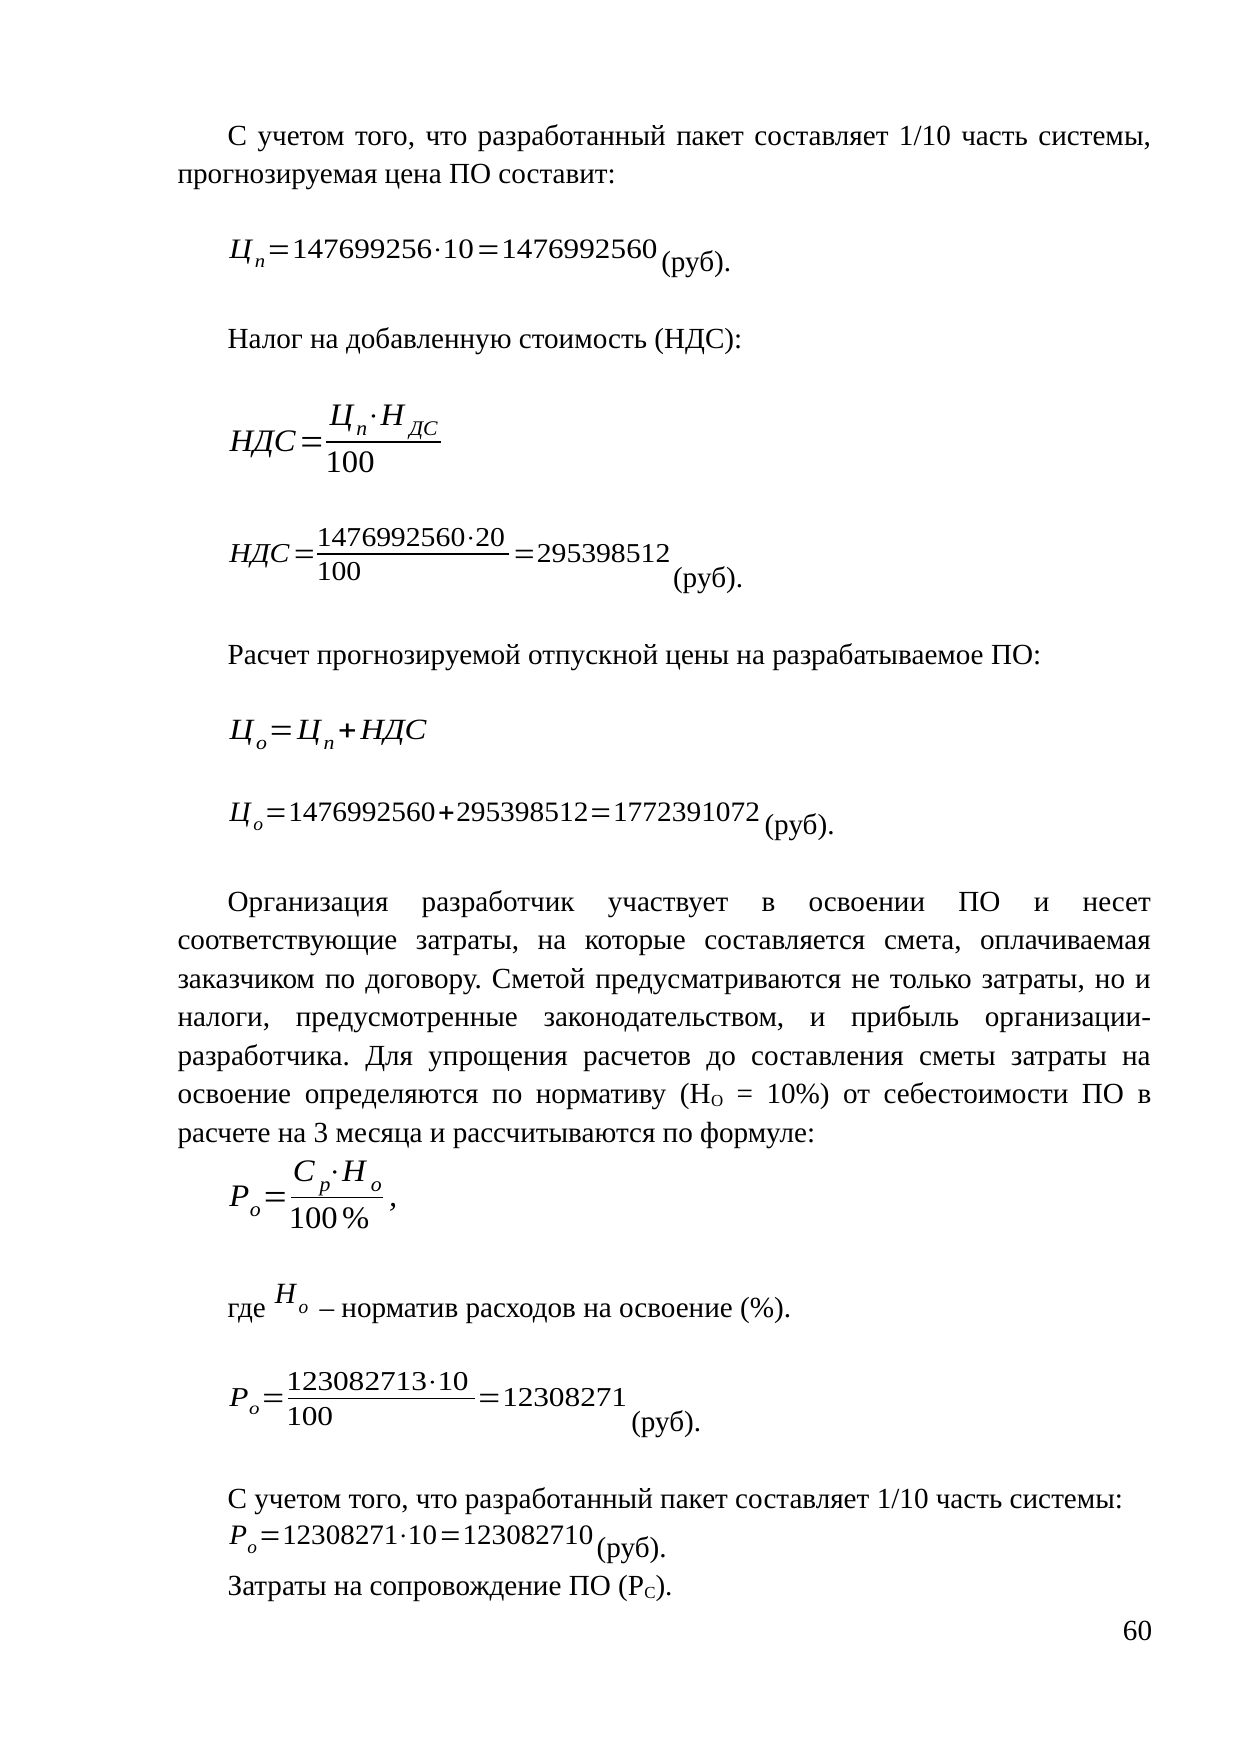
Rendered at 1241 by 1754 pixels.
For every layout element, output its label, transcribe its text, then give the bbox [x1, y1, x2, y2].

text С учетом того, что разработанный пакет составляет 1/10 часть системы: [177, 1481, 1152, 1515]
text С учетом того, что разработанный пакет составляет 1/10 часть системы, прогнозируемая цена ПО составит: [177, 118, 1152, 190]
text Затраты на сопровождение ПО (РС). [177, 1568, 1152, 1602]
text (руб). [177, 523, 1152, 593]
text где – норматив расходов на освоение (%). [177, 1278, 1152, 1323]
text (руб). [177, 1367, 1152, 1438]
text (руб). [177, 797, 1152, 840]
text Организация разработчик участвует в освоении ПО и несет соответствующие затраты, на которые составляется смета, оплачиваемая заказчиком по договору. Сметой предусматриваются не только затраты, но и налоги, предусмотренные законодательством, и прибыль организации-разработчика. Для упрощения расчетов до составления сметы затраты на освоение определяются по нормативу (НО = 10%) от себестоимости ПО в расчете на 3 месяца и рассчитываются по формуле: [177, 884, 1152, 1149]
text (руб). [177, 1520, 1152, 1563]
text (руб). [177, 234, 1152, 277]
text Расчет прогнозируемой отпускной цены на разрабатываемое ПО: [177, 637, 1152, 671]
text Налог на добавленную стоимость (НДС): [177, 321, 1152, 354]
